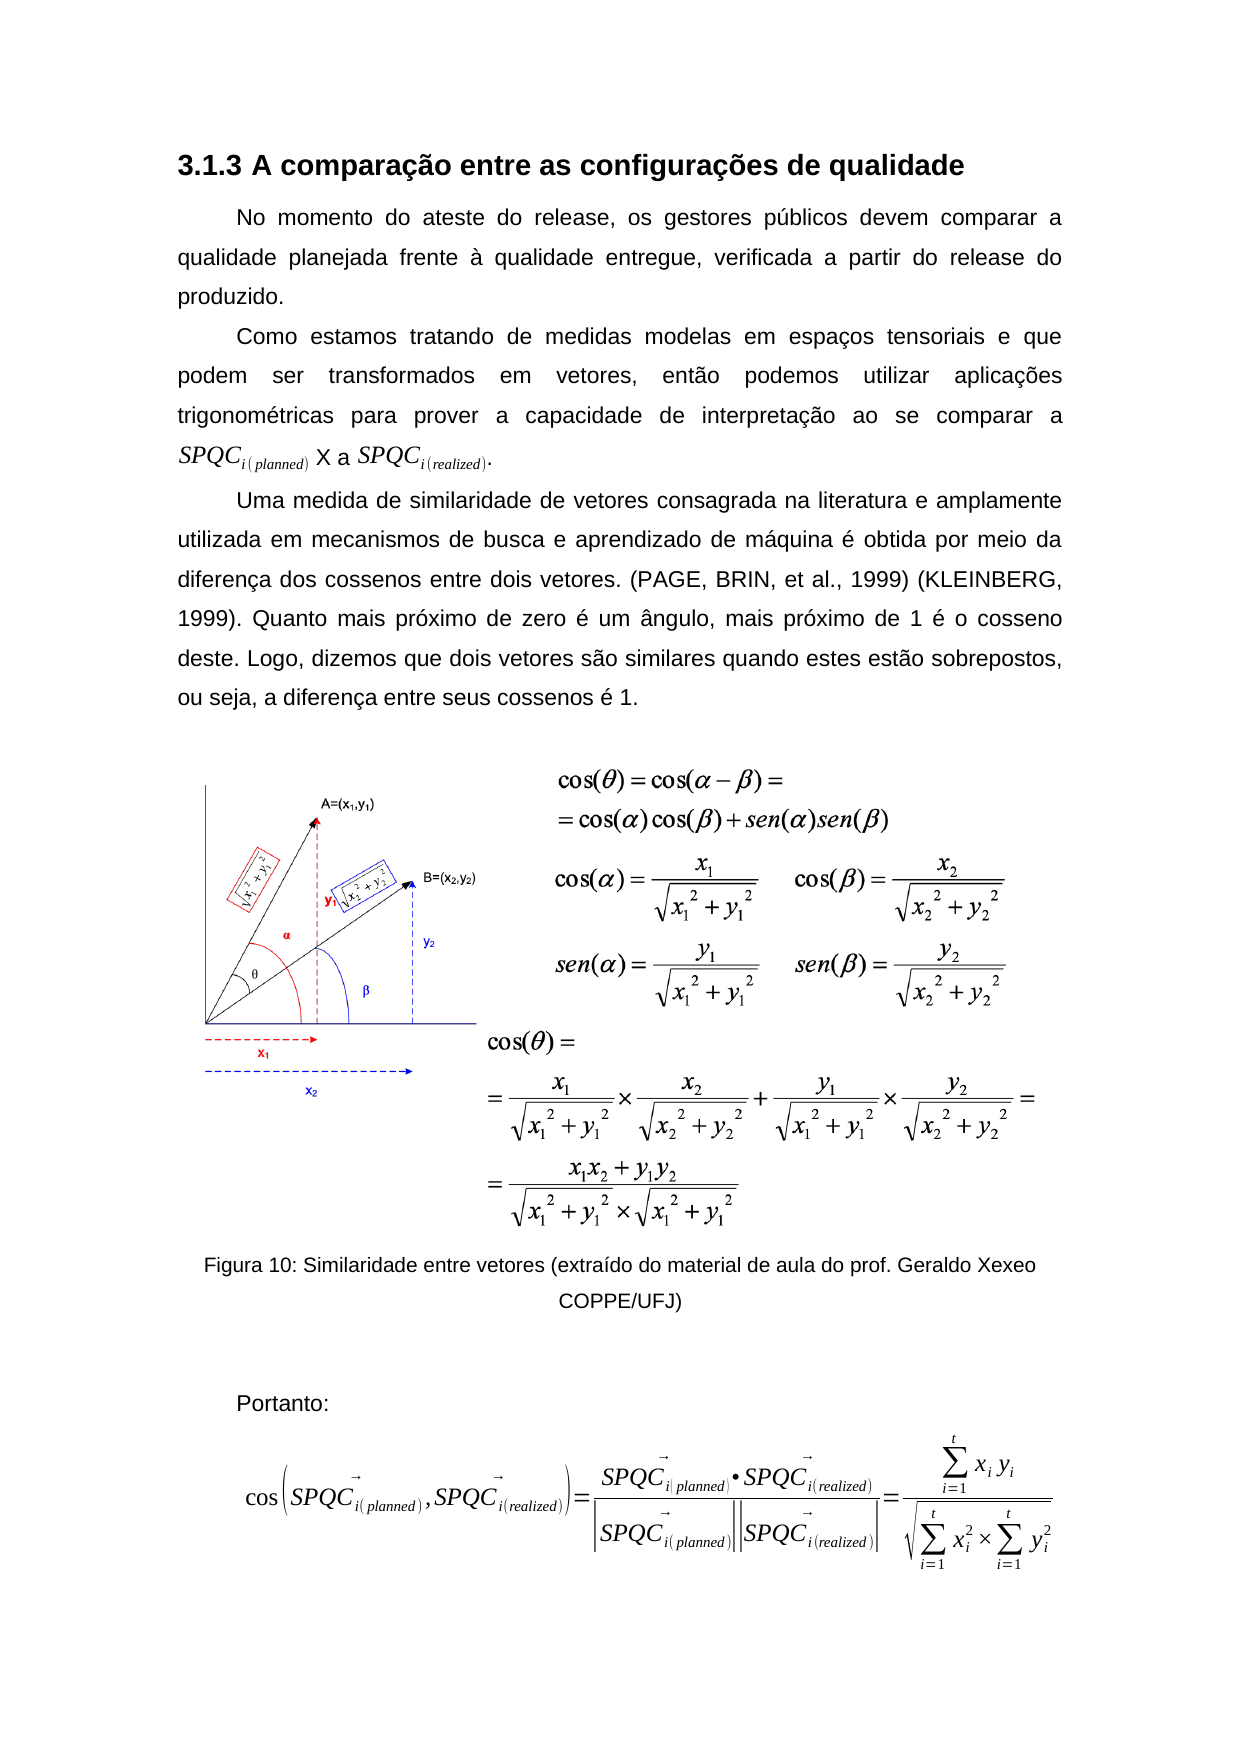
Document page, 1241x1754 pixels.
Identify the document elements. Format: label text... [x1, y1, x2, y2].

text Portanto: [177, 1389, 1063, 1416]
text Uma medida de similaridade de vetores consagrada na literatura e amplamente utilizada em mecanismos de busca e aprendizado de máquina é obtida por meio da diferença dos cossenos entre dois vetores. (PAGE, BRIN, et al., 1999) (KLEINBERG, 1999). Quanto mais próximo de zero é um ângulo, mais próximo de 1 é o cosseno deste. Logo, dizemos que dois vetores são similares quando estes estão sobrepostos, ou seja, a diferença entre seus cossenos é 1. [177, 487, 1063, 711]
text No momento do ateste do release, os gestores públicos devem comparar a qualidade planejada frente à qualidade entregue, verificada a partir do release do produzido. [177, 204, 1063, 309]
subtitle A comparação entre as configurações de qualidade [177, 148, 1063, 181]
text Como estamos tratando de medidas modelas em espaços tensoriais e que podem ser transformados em vetores, então podemos utilizar aplicações trigonométricas para prover a capacidade de interpretação ao se comparar a X a . [177, 323, 1063, 474]
picture [203, 763, 1037, 1228]
